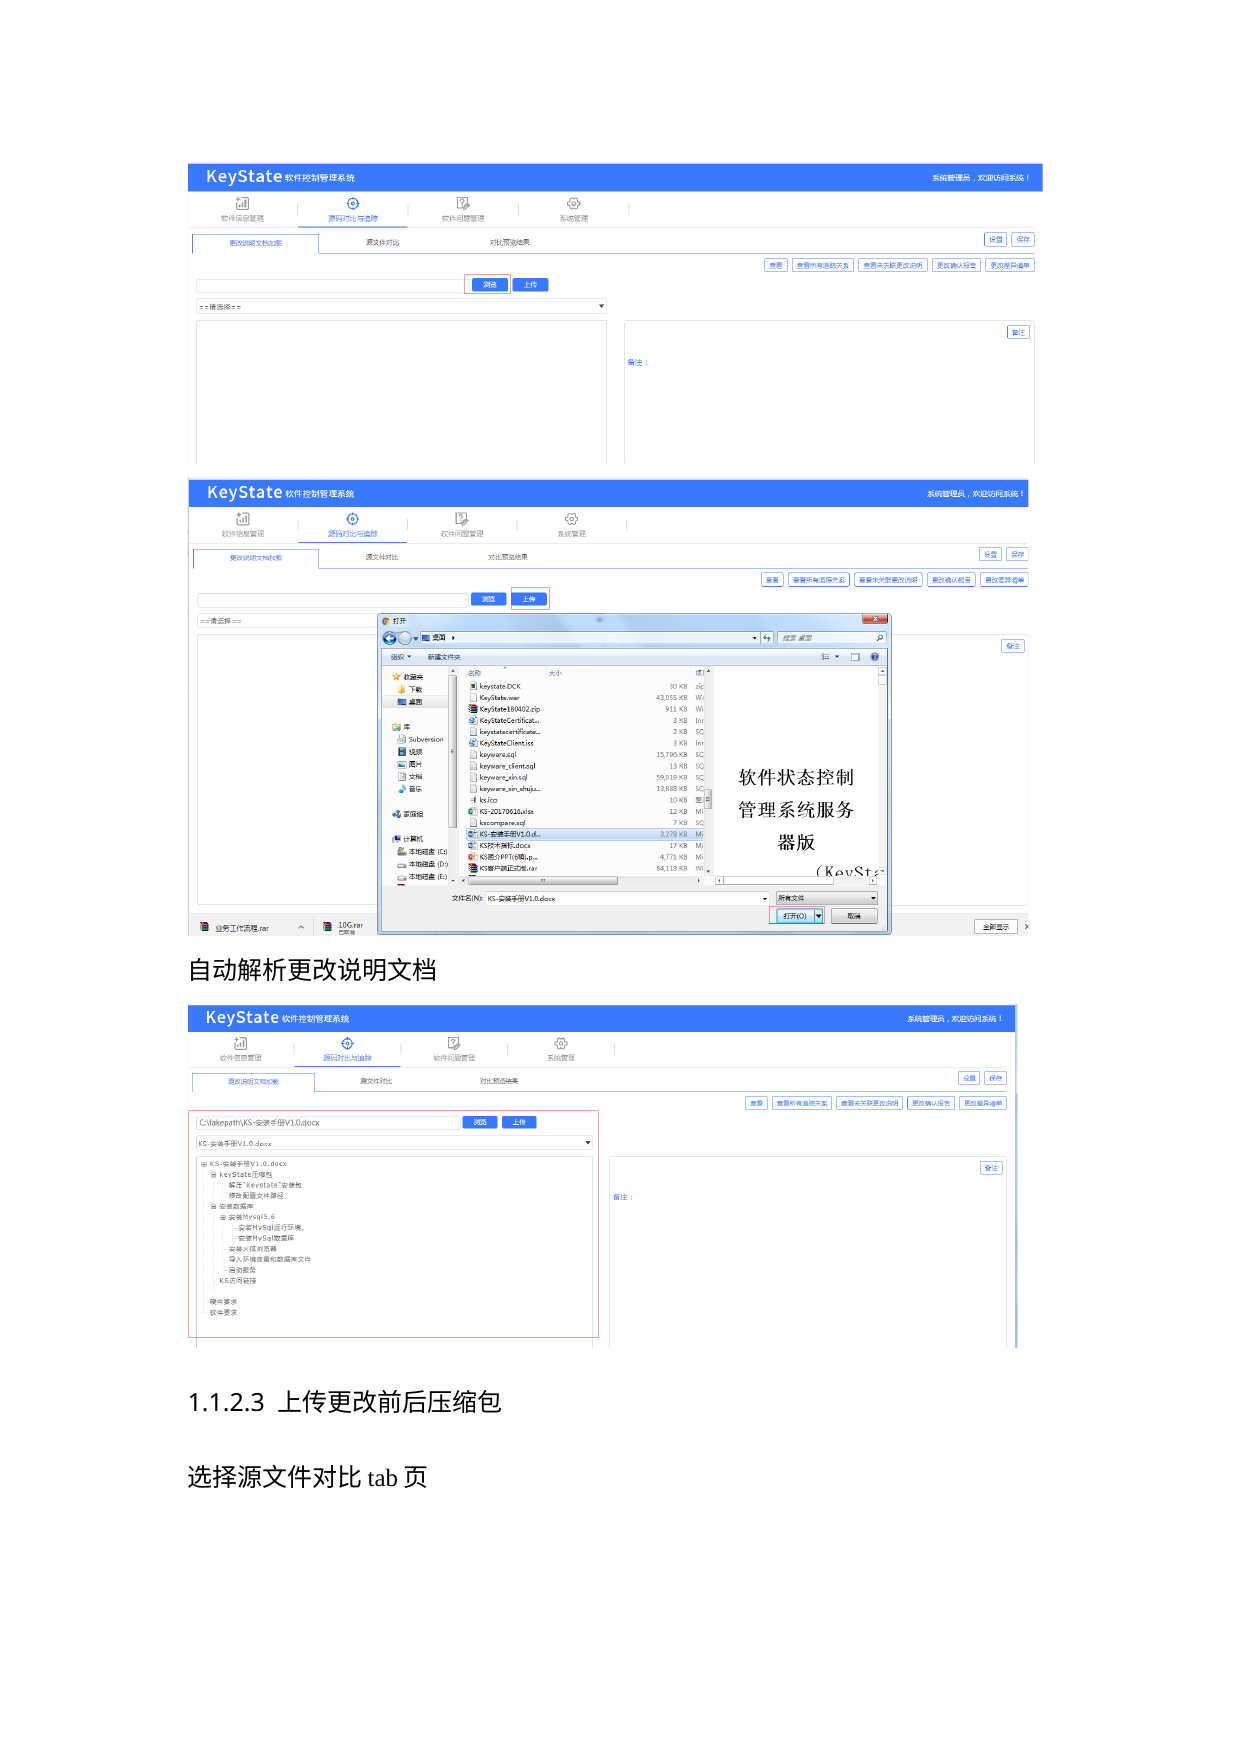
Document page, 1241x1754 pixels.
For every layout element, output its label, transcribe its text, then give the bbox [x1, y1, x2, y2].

picture [187, 162, 1043, 463]
picture [187, 1004, 1018, 1348]
picture [187, 477, 1029, 936]
text 选择源文件对比tab页 [187, 1458, 1053, 1494]
text 自动解析更改说明文档 [187, 950, 1053, 987]
subtitle 上传更改前后压缩包 [187, 1368, 1053, 1433]
